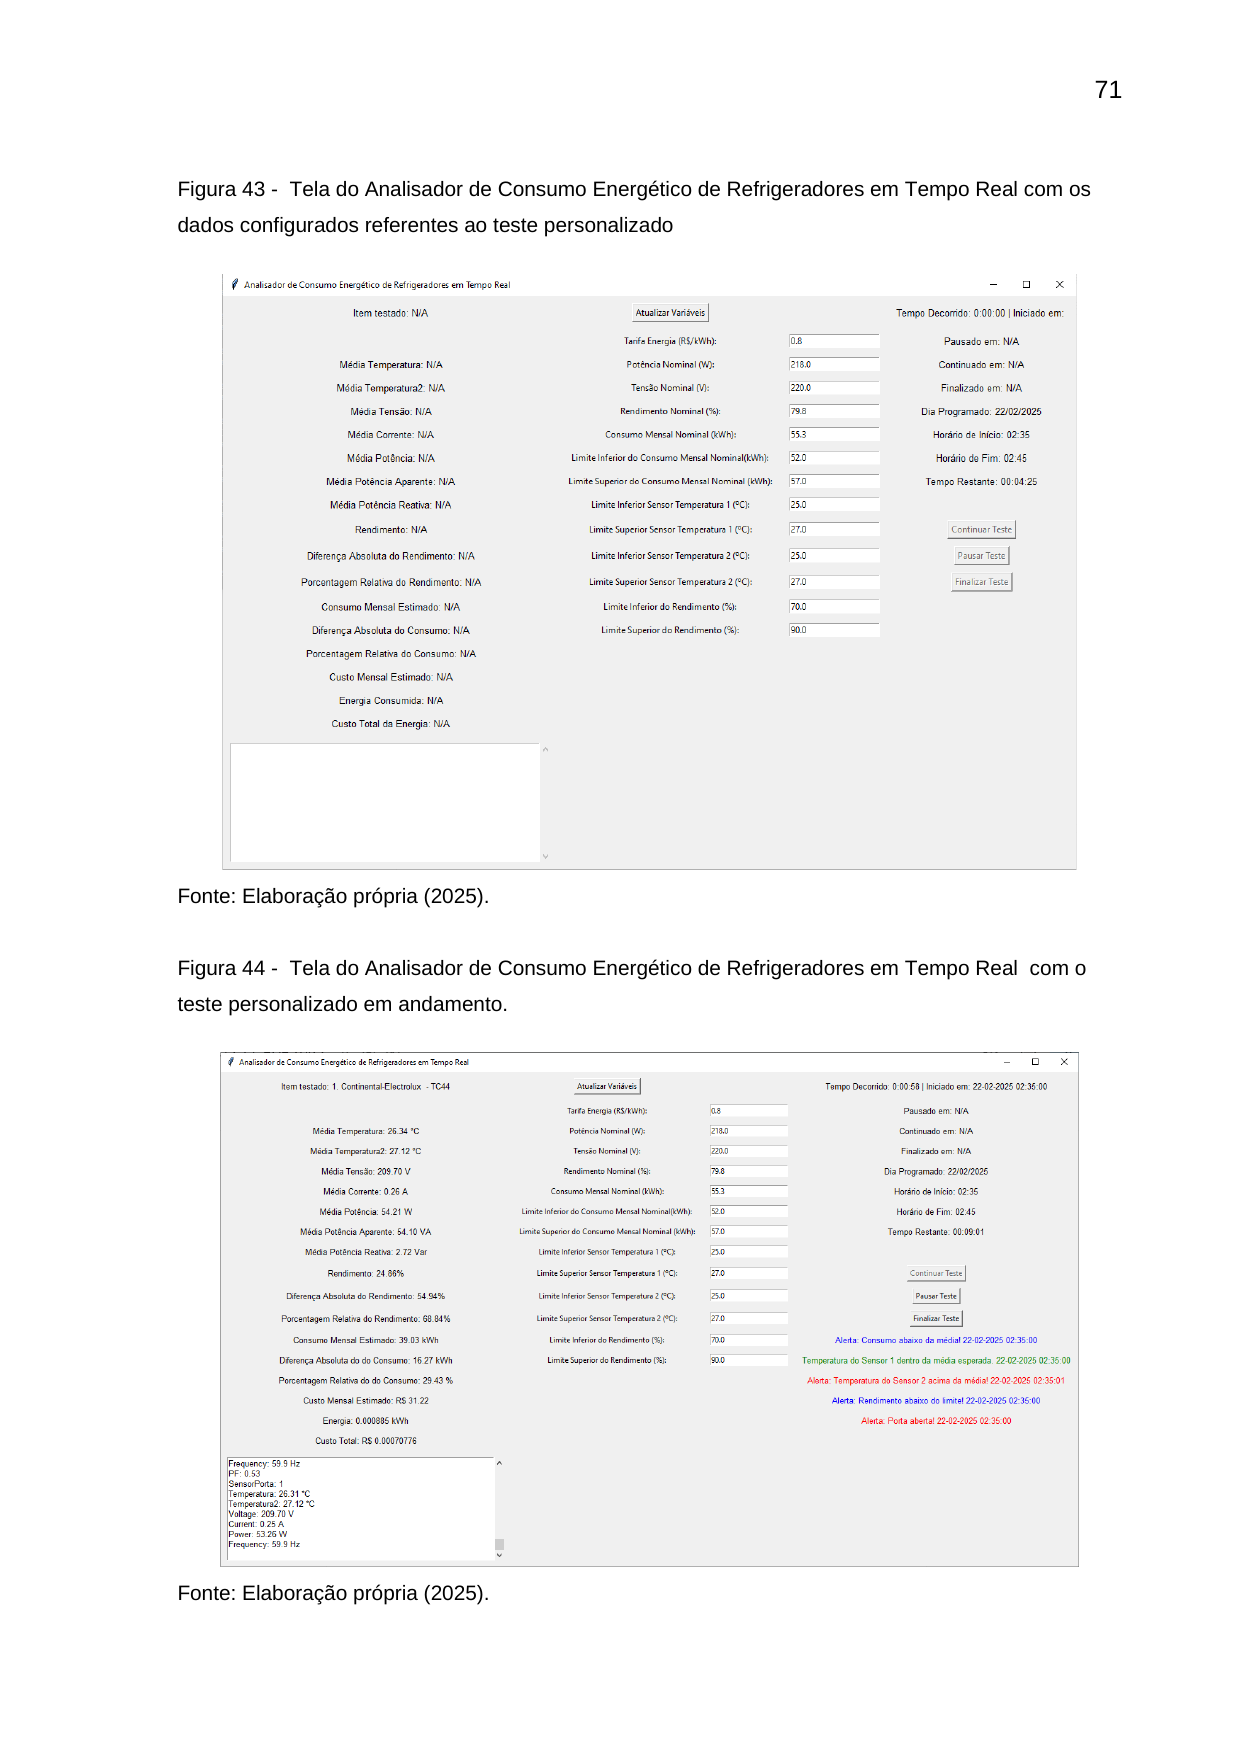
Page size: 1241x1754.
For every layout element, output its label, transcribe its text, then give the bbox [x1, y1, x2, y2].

text Fonte: Elaboração própria (2025). [177, 884, 1122, 908]
subtitle Figura 43 - Tela do Analisador de Consumo Energético de Refrigeradores em Tempo Real com os dados configurados referentes ao teste personalizado [177, 177, 1122, 237]
subtitle Figura 44 - Tela do Analisador de Consumo Energético de Refrigeradores em Tempo Real com o teste personalizado em andamento. [177, 956, 1122, 1016]
picture [220, 1052, 1079, 1567]
text Fonte: Elaboração própria (2025). [177, 1581, 1122, 1604]
picture [222, 274, 1077, 870]
